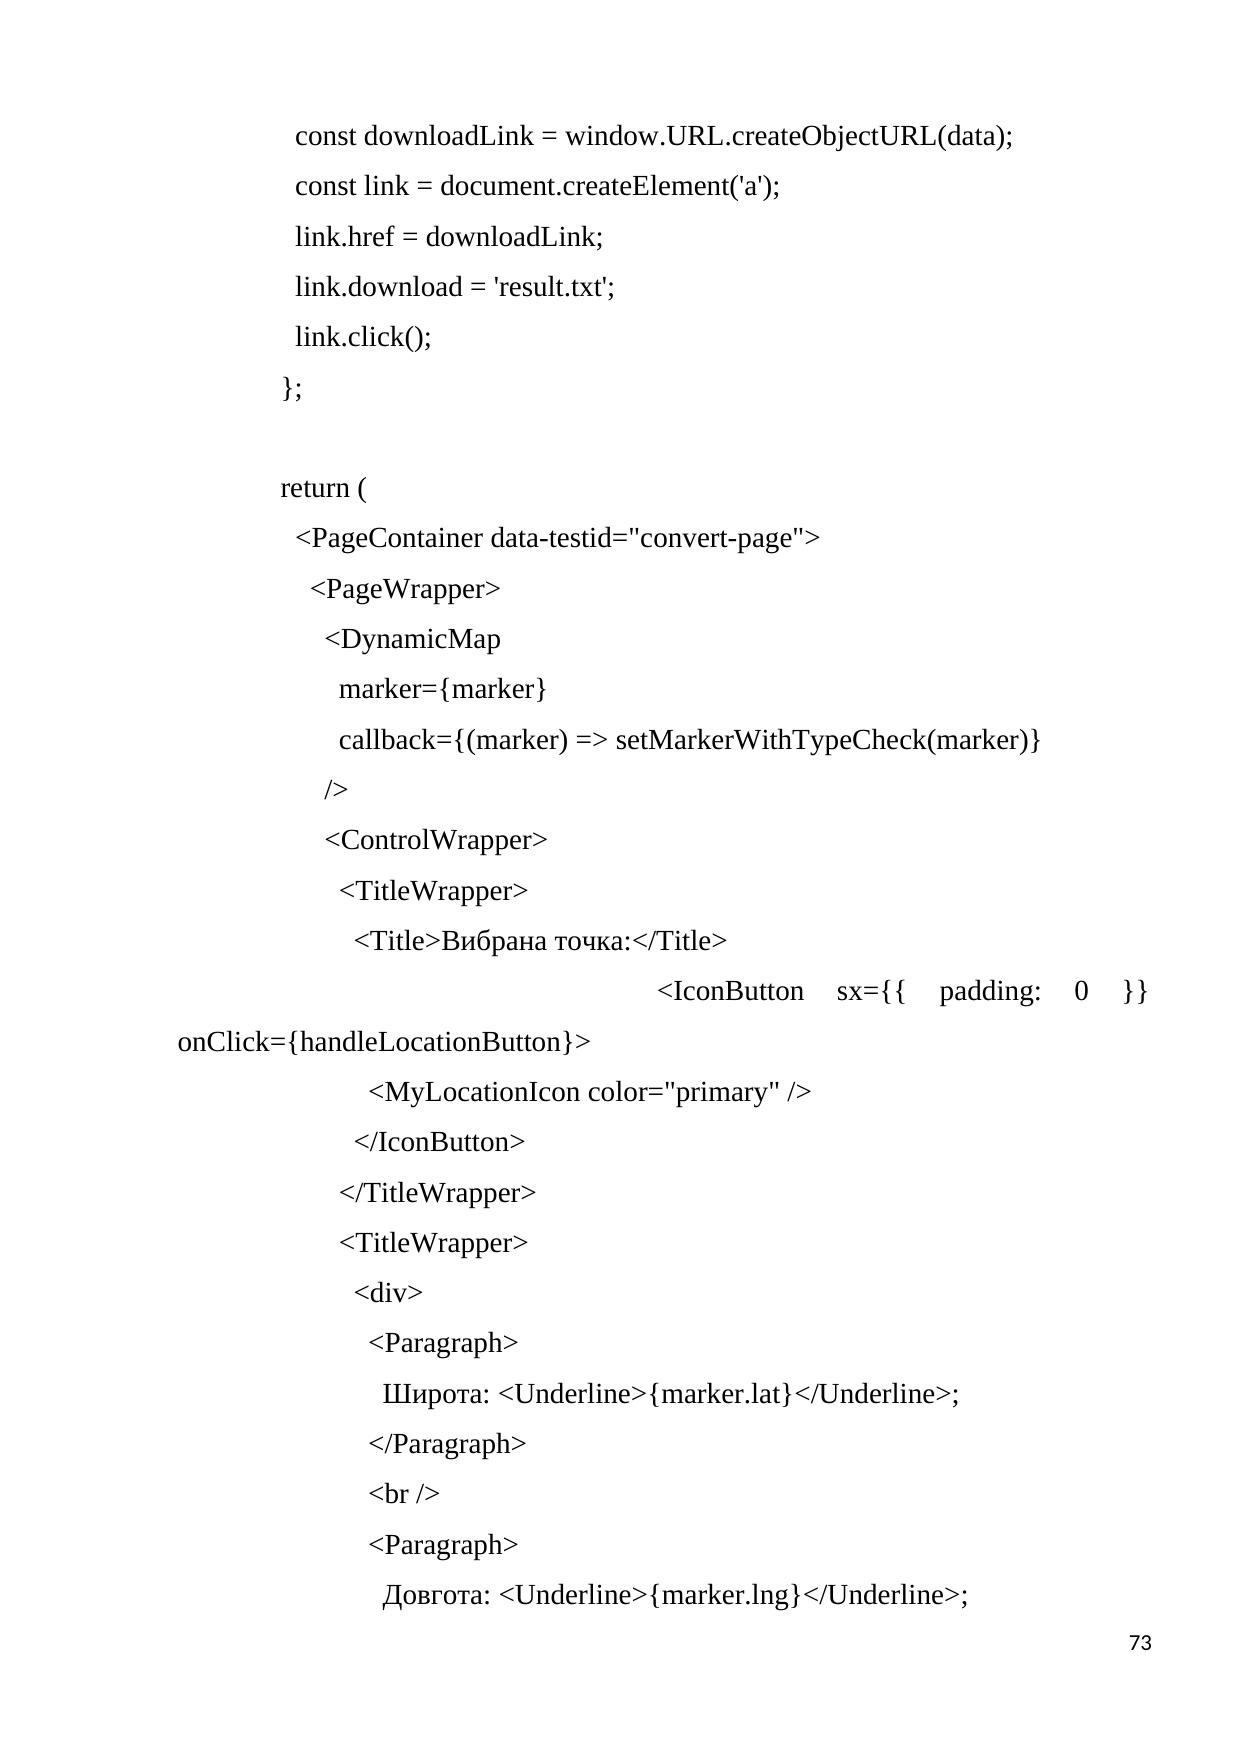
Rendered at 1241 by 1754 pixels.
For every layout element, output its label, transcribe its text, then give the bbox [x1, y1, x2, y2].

text <Title>Вибрана точка:</Title> [177, 923, 1152, 957]
text </IconButton> [177, 1124, 1152, 1158]
text </TitleWrapper> [177, 1175, 1152, 1208]
text <DynamicMap [177, 621, 1152, 655]
text <Paragraph> [177, 1527, 1152, 1560]
text callback={(marker) => setMarkerWithTypeCheck(marker)} [177, 722, 1152, 755]
text Довгота: <Underline>{marker.lng}</Underline>; [177, 1577, 1152, 1611]
text <ControlWrapper> [177, 822, 1152, 856]
text Широта: <Underline>{marker.lat}</Underline>; [177, 1376, 1152, 1409]
text link.download = 'result.txt'; [177, 269, 1152, 303]
text }; [177, 370, 1152, 403]
text link.href = downloadLink; [177, 219, 1152, 252]
text marker={marker} [177, 672, 1152, 705]
text const link = document.createElement('a'); [177, 168, 1152, 202]
text <PageWrapper> [177, 571, 1152, 604]
text return ( [177, 470, 1152, 504]
text <PageContainer data-testid="convert-page"> [177, 521, 1152, 554]
text <Paragraph> [177, 1326, 1152, 1359]
text <div> [177, 1275, 1152, 1309]
text <TitleWrapper> [177, 1225, 1152, 1258]
text <br /> [177, 1477, 1152, 1510]
text <TitleWrapper> [177, 873, 1152, 906]
text link.click(); [177, 319, 1152, 353]
text const downloadLink = window.URL.createObjectURL(data); [177, 118, 1152, 152]
text <MyLocationIcon color="primary" /> [177, 1074, 1152, 1108]
text <IconButton sx={{ padding: 0 }} onClick={handleLocationButton}> [177, 973, 1152, 1057]
text </Paragraph> [177, 1426, 1152, 1460]
text /> [177, 772, 1152, 806]
